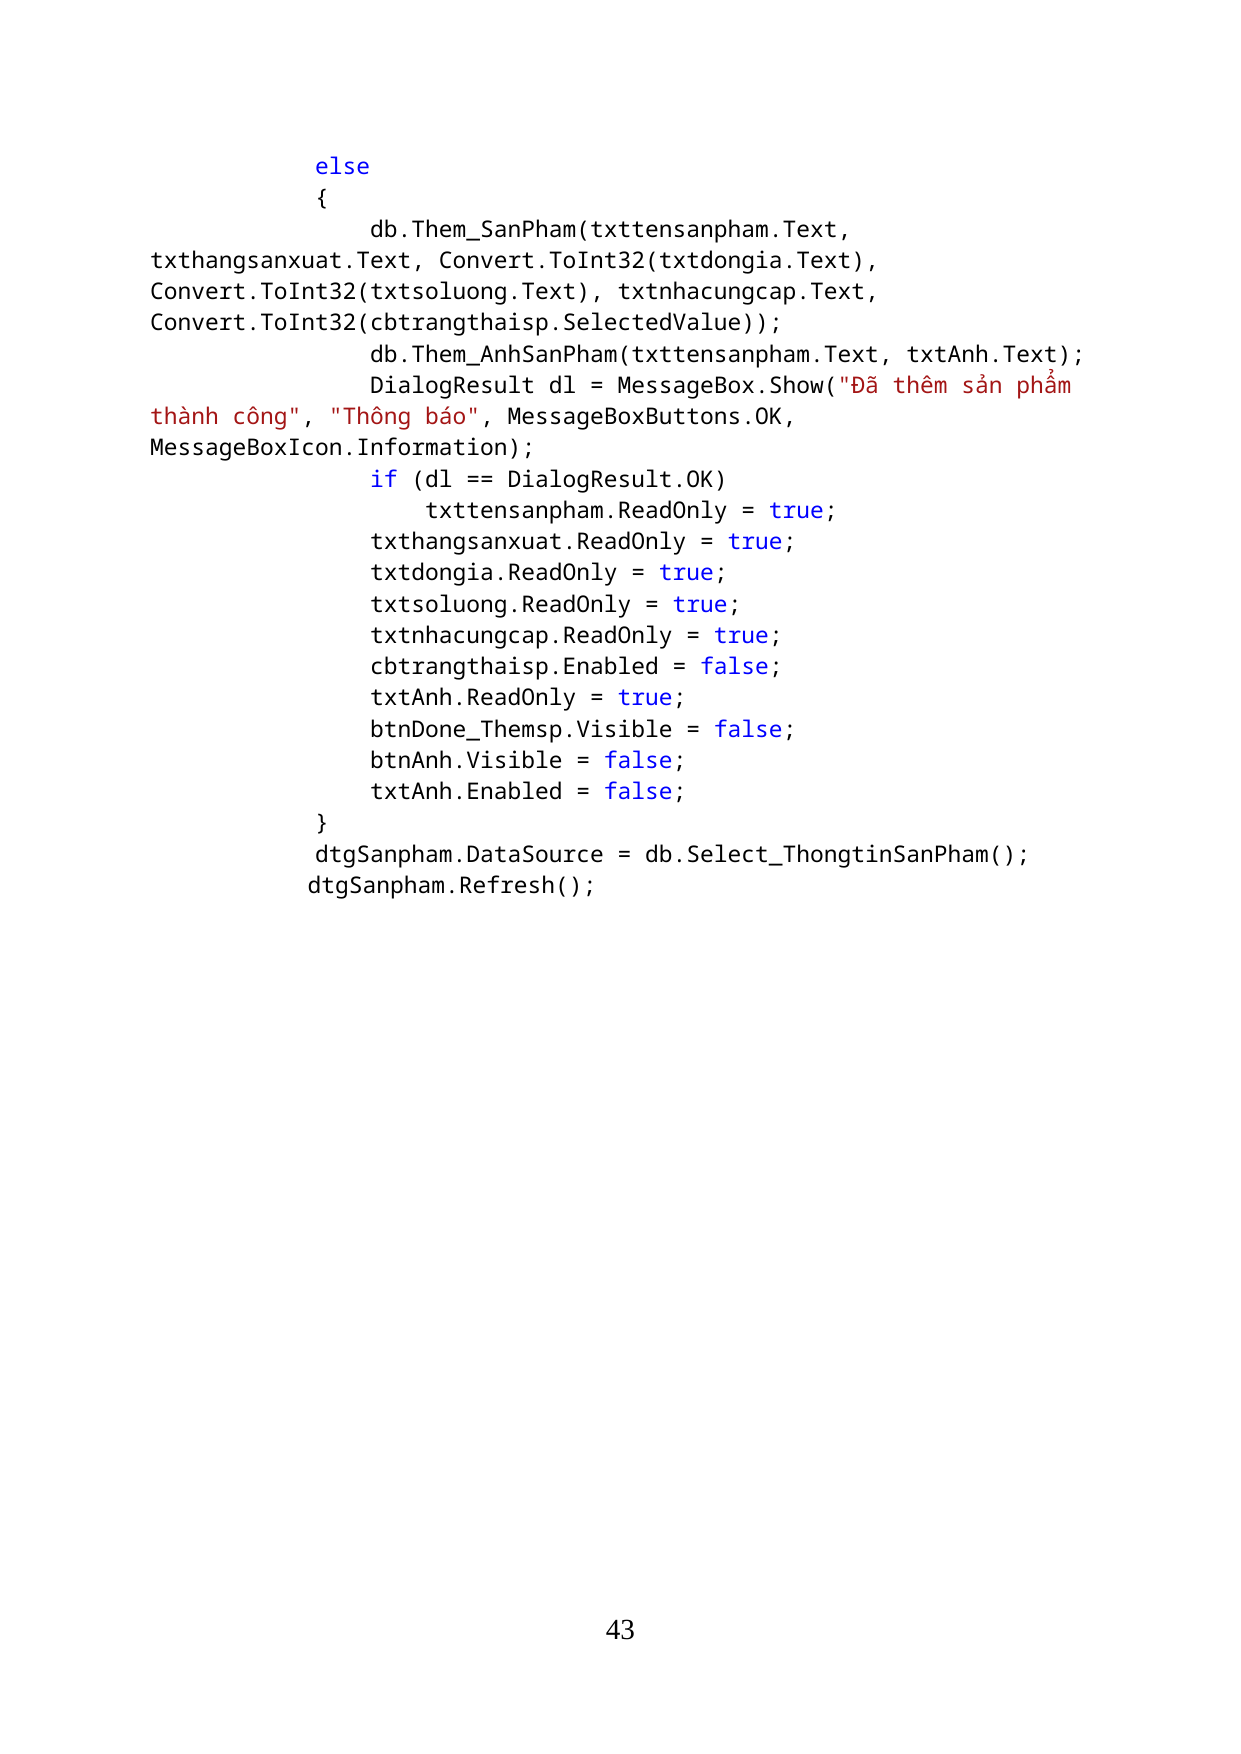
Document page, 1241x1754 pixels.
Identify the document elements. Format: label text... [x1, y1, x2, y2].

text if (dl == DialogResult.OK) [150, 462, 1090, 494]
text { [150, 181, 1090, 212]
text btnDone_Themsp.Visible = false; [150, 712, 1090, 744]
text txttensanpham.ReadOnly = true; [150, 494, 1090, 525]
text dtgSanpham.Refresh(); [150, 869, 1090, 900]
text DialogResult dl = MessageBox.Show("Đã thêm sản phẩm thành công", "Thông báo", MessageBoxButtons.OK, MessageBoxIcon.Information); [150, 369, 1090, 462]
text dtgSanpham.DataSource = db.Select_ThongtinSanPham(); [150, 837, 1090, 869]
text db.Them_AnhSanPham(txttensanpham.Text, txtAnh.Text); [150, 337, 1090, 369]
text txtsoluong.ReadOnly = true; [150, 587, 1090, 619]
text txtAnh.Enabled = false; [150, 775, 1090, 806]
text txthangsanxuat.ReadOnly = true; [150, 525, 1090, 556]
text cbtrangthaisp.Enabled = false; [150, 650, 1090, 681]
text db.Them_SanPham(txttensanpham.Text, txthangsanxuat.Text, Convert.ToInt32(txtdongia.Text), Convert.ToInt32(txtsoluong.Text), txtnhacungcap.Text, Convert.ToInt32(cbtrangthaisp.SelectedValue)); [150, 212, 1090, 337]
text btnAnh.Visible = false; [150, 744, 1090, 775]
text txtdongia.ReadOnly = true; [150, 556, 1090, 587]
text txtAnh.ReadOnly = true; [150, 681, 1090, 712]
text } [150, 806, 1090, 837]
text else [150, 150, 1090, 181]
text txtnhacungcap.ReadOnly = true; [150, 619, 1090, 650]
